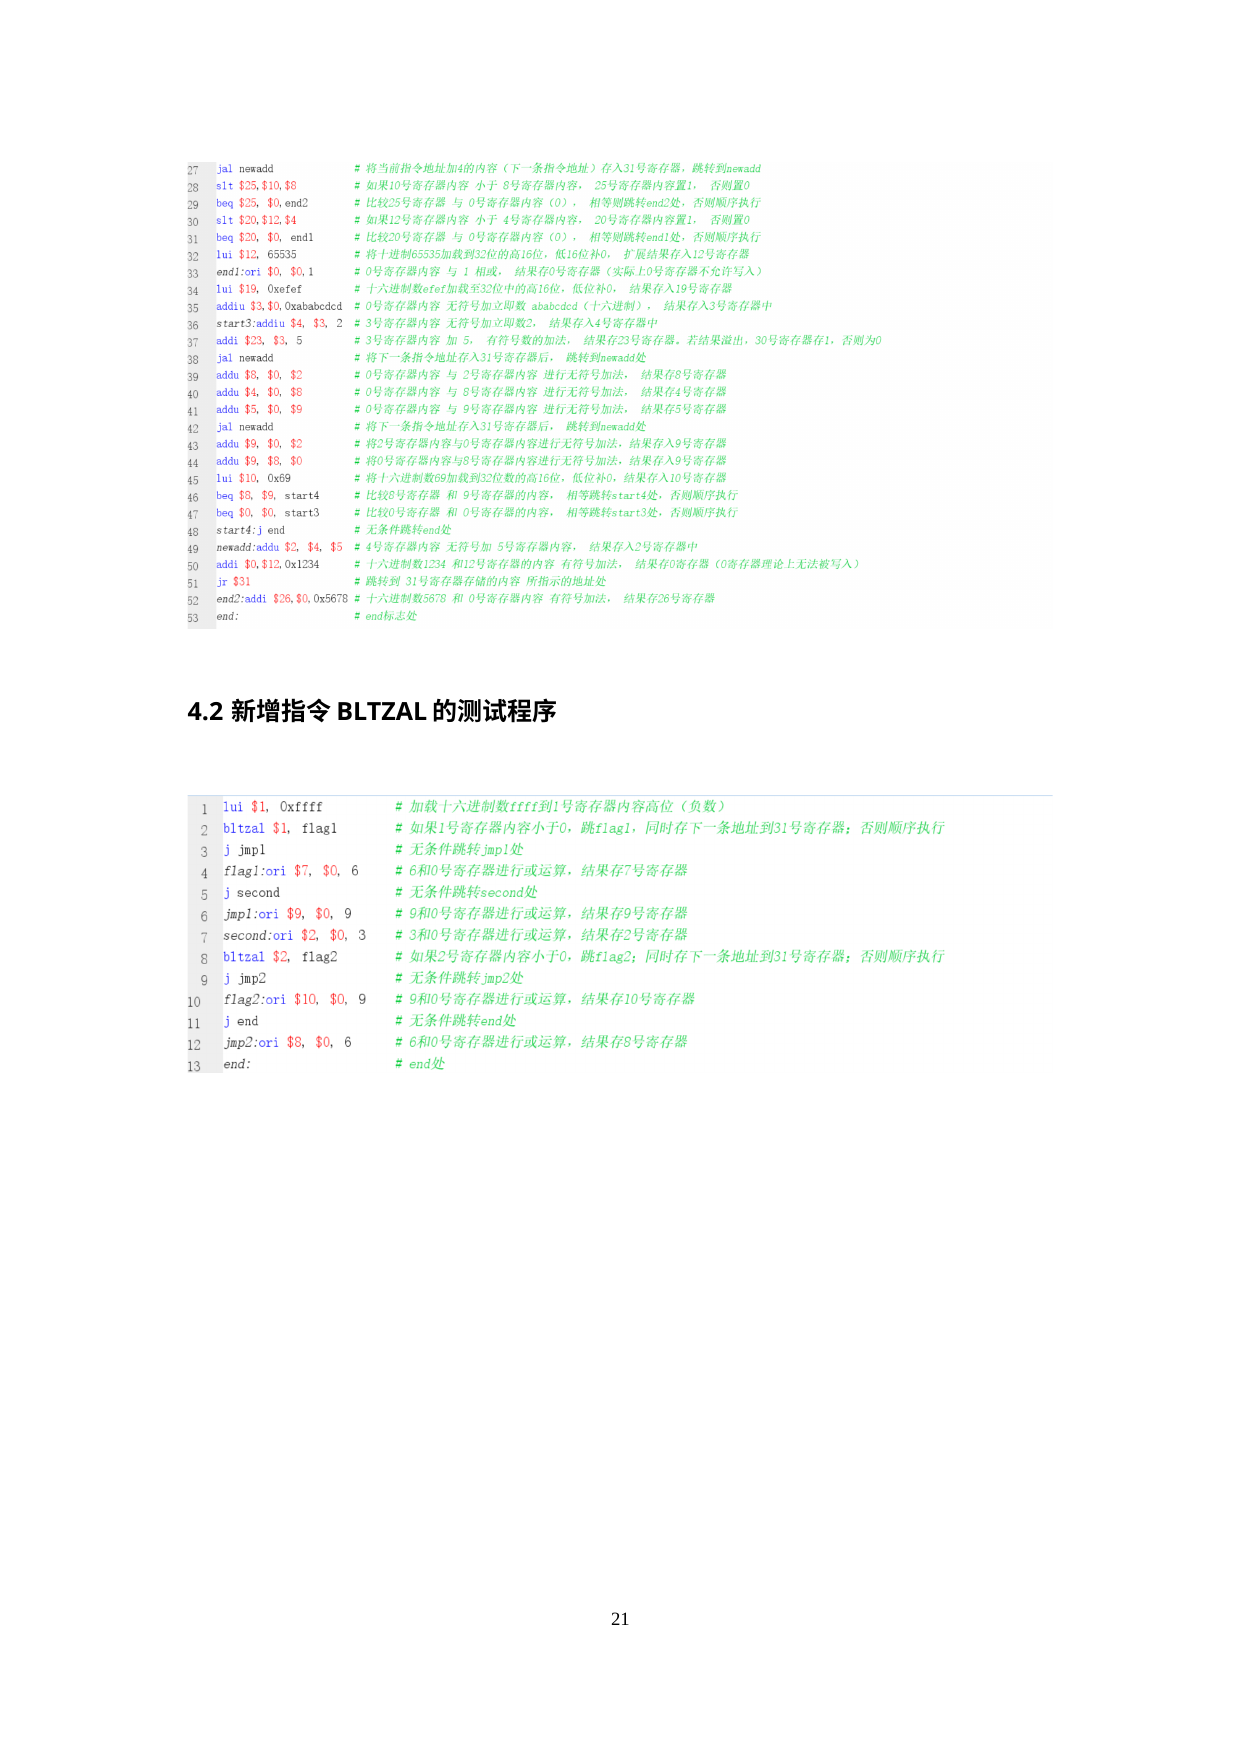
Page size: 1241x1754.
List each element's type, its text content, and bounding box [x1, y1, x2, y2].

picture [187, 162, 1053, 629]
picture [187, 795, 1053, 1073]
subtitle 4.2 新增指令BLTZAL的测试程序 [187, 677, 1053, 742]
